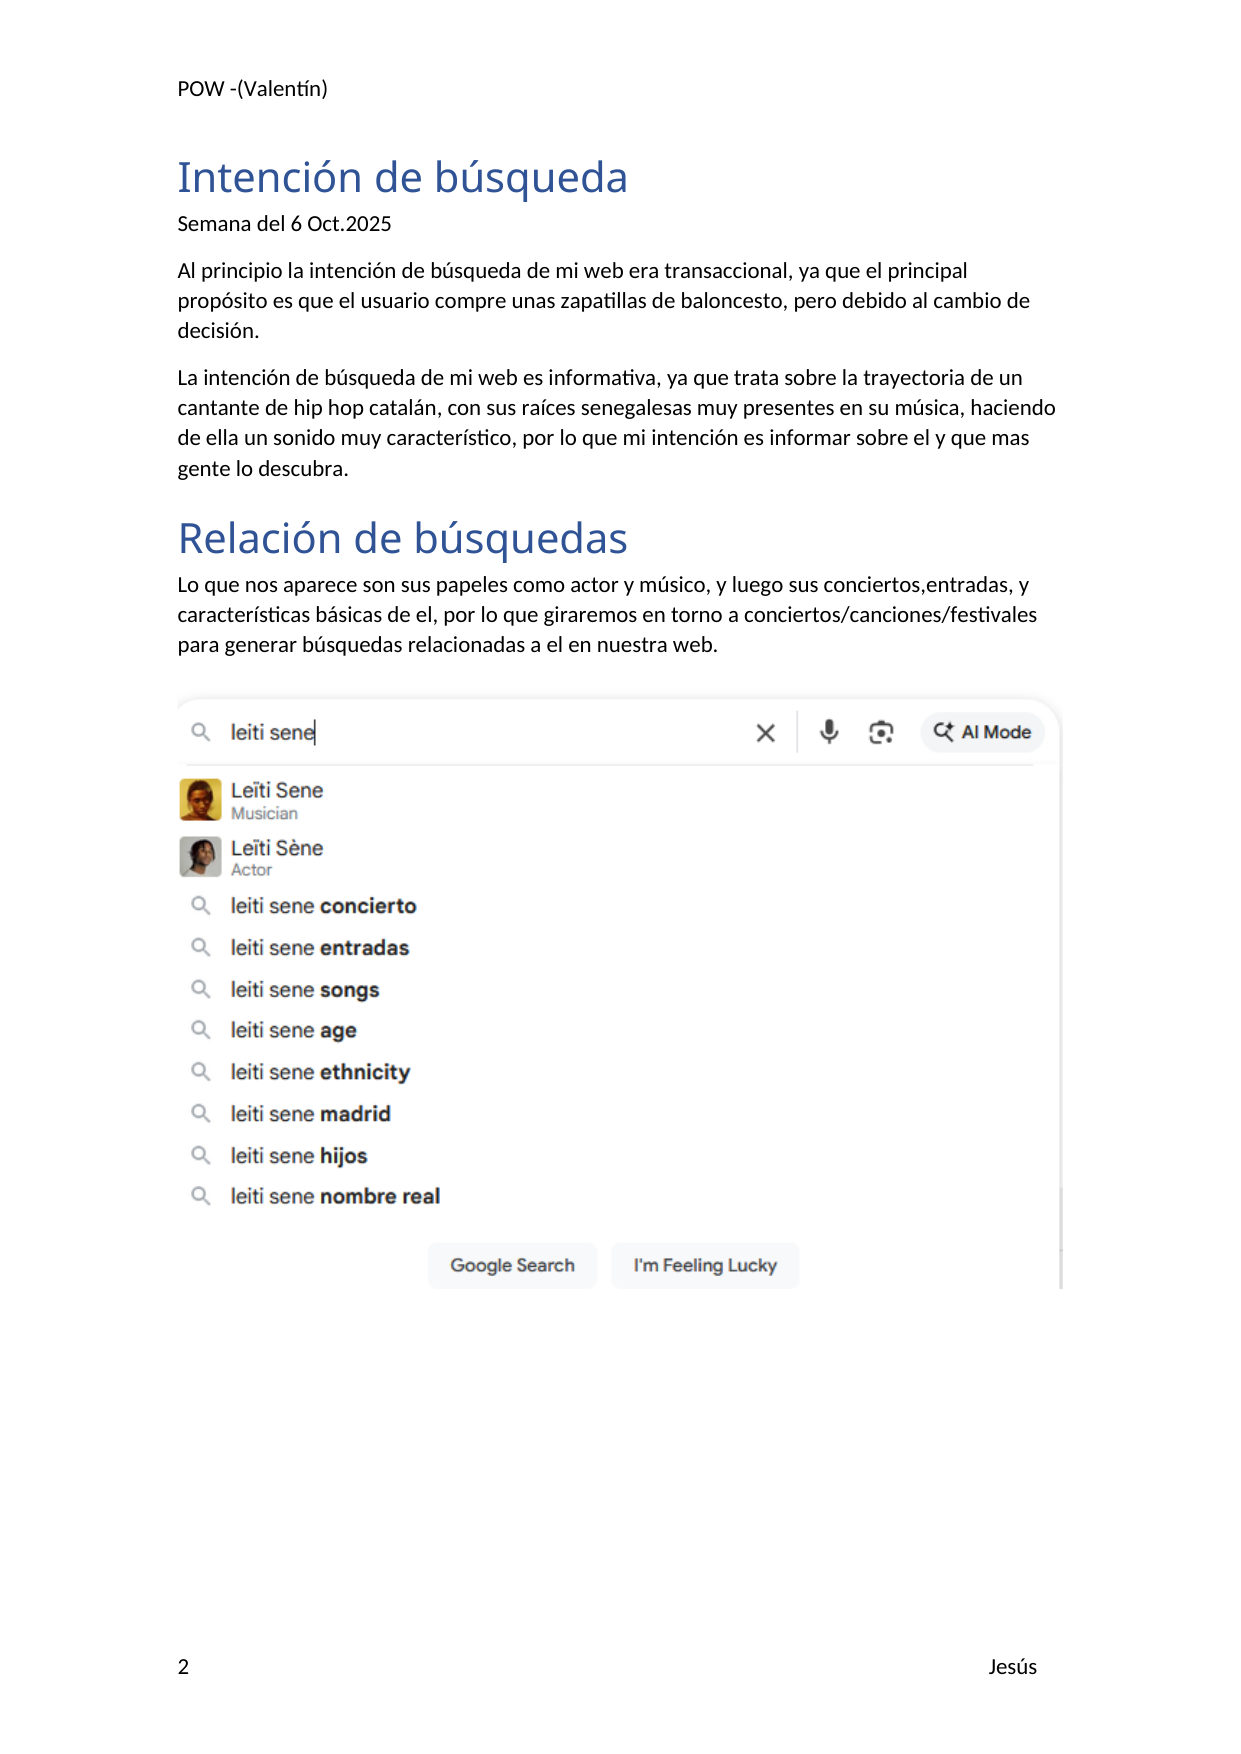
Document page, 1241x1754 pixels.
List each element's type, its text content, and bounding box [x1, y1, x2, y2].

subtitle Intención de búsqueda [177, 148, 1063, 204]
subtitle Relación de búsquedas [177, 509, 1063, 566]
text La intención de búsqueda de mi web es informativa, ya que trata sobre la trayectoria de un cantante de hip hop catalán, con sus raíces senegalesas muy presentes en su música, haciendo de ella un sonido muy característico, por lo que mi intención es informar sobre el y que mas gente lo descubra. [177, 363, 1063, 482]
picture [177, 685, 1063, 1289]
text Lo que nos aparece son sus papeles como actor y músico, y luego sus conciertos,entradas, y características básicas de el, por lo que giraremos en torno a conciertos/canciones/festivales para generar búsquedas relacionadas a el en nuestra web. [177, 570, 1063, 658]
text Semana del 6 Oct.2025 [177, 209, 1063, 237]
text Al principio la intención de búsqueda de mi web era transaccional, ya que el principal propósito es que el usuario compre unas zapatillas de baloncesto, pero debido al cambio de decisión. [177, 256, 1063, 344]
